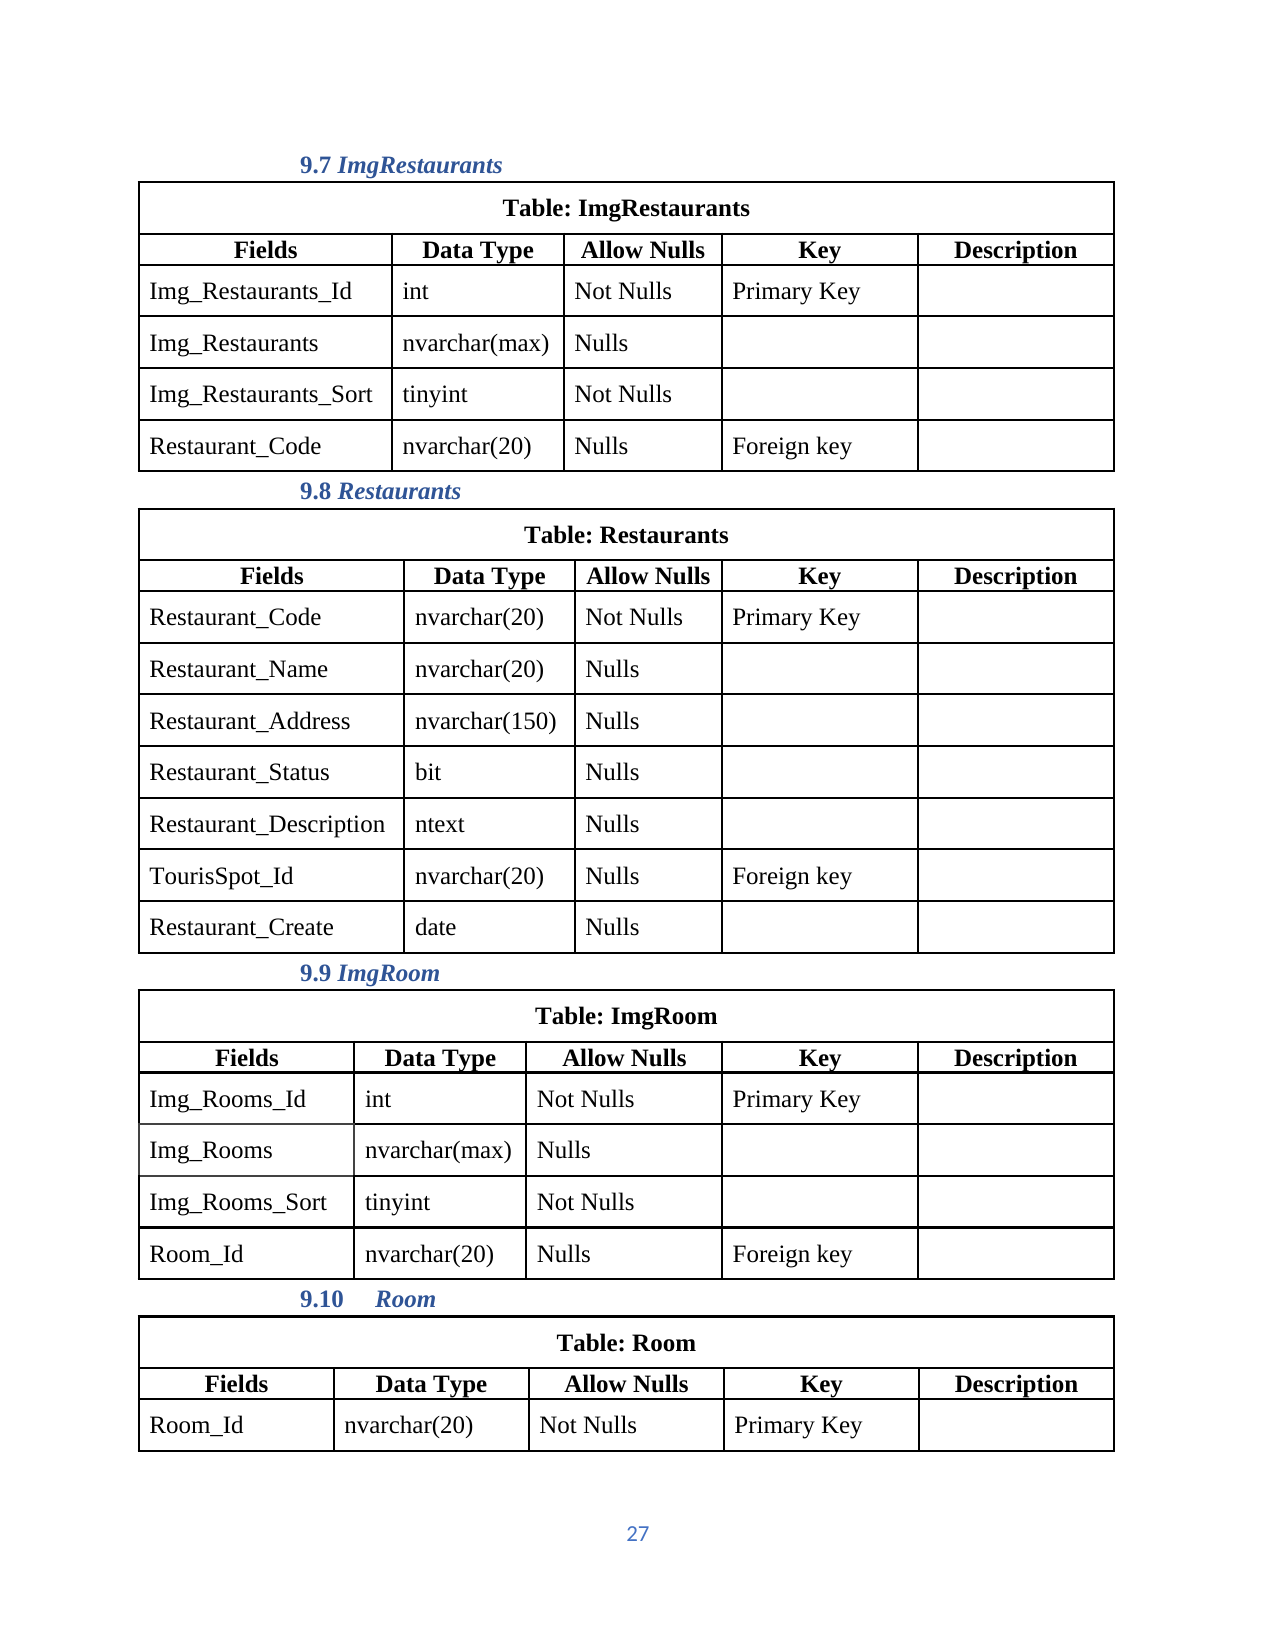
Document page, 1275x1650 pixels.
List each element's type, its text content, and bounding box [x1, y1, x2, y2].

table_cell [723, 747, 917, 797]
table_cell bit [405, 747, 574, 797]
table_cell [920, 1400, 1113, 1449]
table_cell Nulls [576, 850, 721, 900]
table_cell [919, 747, 1113, 797]
table_cell [919, 1229, 1113, 1278]
table_cell Nulls [576, 747, 721, 797]
subtitle ImgRestaurants [300, 150, 1125, 179]
table_cell Img_Restaurants [140, 317, 391, 367]
table_cell Allow Nulls [527, 1043, 721, 1071]
table_cell [723, 369, 917, 418]
table_cell Not Nulls [565, 266, 721, 315]
table_cell Primary Key [723, 592, 917, 642]
table_cell [919, 266, 1113, 315]
table_cell Allow Nulls [530, 1369, 723, 1398]
table_cell [723, 902, 917, 952]
table_cell int [355, 1074, 525, 1123]
table_cell [723, 799, 917, 848]
table_cell Nulls [527, 1125, 721, 1175]
subtitle Restaurants [300, 476, 1125, 505]
table_cell Foreign key [723, 850, 917, 900]
table_cell Restaurant_Create [140, 902, 403, 952]
table_cell Data Type [405, 561, 574, 590]
table_cell nvarchar(20) [405, 850, 574, 900]
table_cell [919, 317, 1113, 367]
table_cell ntext [405, 799, 574, 848]
table_cell [919, 592, 1113, 642]
table_cell TourisSpot_Id [140, 850, 403, 900]
table_cell nvarchar(20) [335, 1400, 528, 1449]
table_cell Nulls [527, 1229, 721, 1278]
table_cell [919, 644, 1113, 693]
table_cell Nulls [576, 644, 721, 693]
table_cell Key [725, 1369, 918, 1398]
table_cell [919, 369, 1113, 418]
table_cell Nulls [565, 317, 721, 367]
table_cell Fields [140, 1369, 333, 1398]
table_cell Key [723, 1043, 917, 1071]
table_cell Restaurant_Code [140, 592, 403, 642]
table_cell [919, 902, 1113, 952]
table_cell Nulls [576, 799, 721, 848]
table_cell Not Nulls [527, 1074, 721, 1123]
table_cell date [405, 902, 574, 952]
table_cell int [393, 266, 563, 315]
table_cell Primary Key [723, 1074, 917, 1123]
table_cell Not Nulls [565, 369, 721, 418]
table_cell Foreign key [723, 421, 917, 470]
table_cell [723, 317, 917, 367]
subtitle ImgRoom [300, 958, 1125, 987]
table_cell tinyint [355, 1177, 525, 1226]
table_cell nvarchar(20) [405, 644, 574, 693]
table_cell Img_Rooms_Sort [140, 1177, 353, 1226]
table_cell [723, 1177, 917, 1226]
table_cell nvarchar(20) [355, 1229, 525, 1278]
table_cell Restaurant_Address [140, 695, 403, 745]
table_cell nvarchar(max) [355, 1125, 525, 1175]
table_cell Description [920, 1369, 1113, 1398]
table_cell [919, 799, 1113, 848]
table_cell Description [919, 561, 1113, 590]
table_cell Nulls [576, 902, 721, 952]
table_cell nvarchar(max) [393, 317, 563, 367]
table_cell nvarchar(20) [393, 421, 563, 470]
table_cell Not Nulls [576, 592, 721, 642]
table_cell Not Nulls [530, 1400, 723, 1449]
table_cell [723, 695, 917, 745]
table_cell Fields [140, 235, 391, 263]
table_cell [919, 695, 1113, 745]
table_cell Room_Id [140, 1400, 333, 1449]
table_cell nvarchar(150) [405, 695, 574, 745]
table_cell Allow Nulls [565, 235, 721, 263]
table_cell Data Type [355, 1043, 525, 1071]
table_cell Fields [140, 561, 403, 590]
table_cell Allow Nulls [576, 561, 721, 590]
table_cell [723, 644, 917, 693]
table_cell Fields [140, 1043, 353, 1071]
table_cell Img_Rooms [140, 1125, 353, 1175]
table_cell Not Nulls [527, 1177, 721, 1226]
table_header Table: Room [140, 1318, 1113, 1367]
table_cell Description [919, 1043, 1113, 1071]
table_header Table: ImgRoom [140, 991, 1113, 1041]
table_cell Nulls [576, 695, 721, 745]
table_cell Description [919, 235, 1113, 263]
table_cell Restaurant_Name [140, 644, 403, 693]
table_cell Nulls [565, 421, 721, 470]
table_cell Key [723, 235, 917, 263]
table_cell Img_Restaurants_Id [140, 266, 391, 315]
table_cell Restaurant_Description [140, 799, 403, 848]
table_cell Room_Id [140, 1229, 353, 1278]
table_cell [919, 1177, 1113, 1226]
table_cell Data Type [393, 235, 563, 263]
table_cell nvarchar(20) [405, 592, 574, 642]
table_cell [919, 850, 1113, 900]
table_header Table: Restaurants [140, 510, 1113, 559]
table_cell Primary Key [723, 266, 917, 315]
table_cell Restaurant_Code [140, 421, 391, 470]
table_cell Img_Restaurants_Sort [140, 369, 391, 418]
subtitle Room [300, 1284, 1125, 1313]
table_cell Img_Rooms_Id [140, 1074, 353, 1123]
table_cell [919, 421, 1113, 470]
table_cell tinyint [393, 369, 563, 418]
table_cell Restaurant_Status [140, 747, 403, 797]
table_cell [919, 1074, 1113, 1123]
table_header Table: ImgRestaurants [140, 183, 1113, 233]
table_cell [919, 1125, 1113, 1175]
table_cell Foreign key [723, 1229, 917, 1278]
table_cell Data Type [335, 1369, 528, 1398]
table_cell [723, 1125, 917, 1175]
table_cell Key [723, 561, 917, 590]
table_cell Primary Key [725, 1400, 918, 1449]
